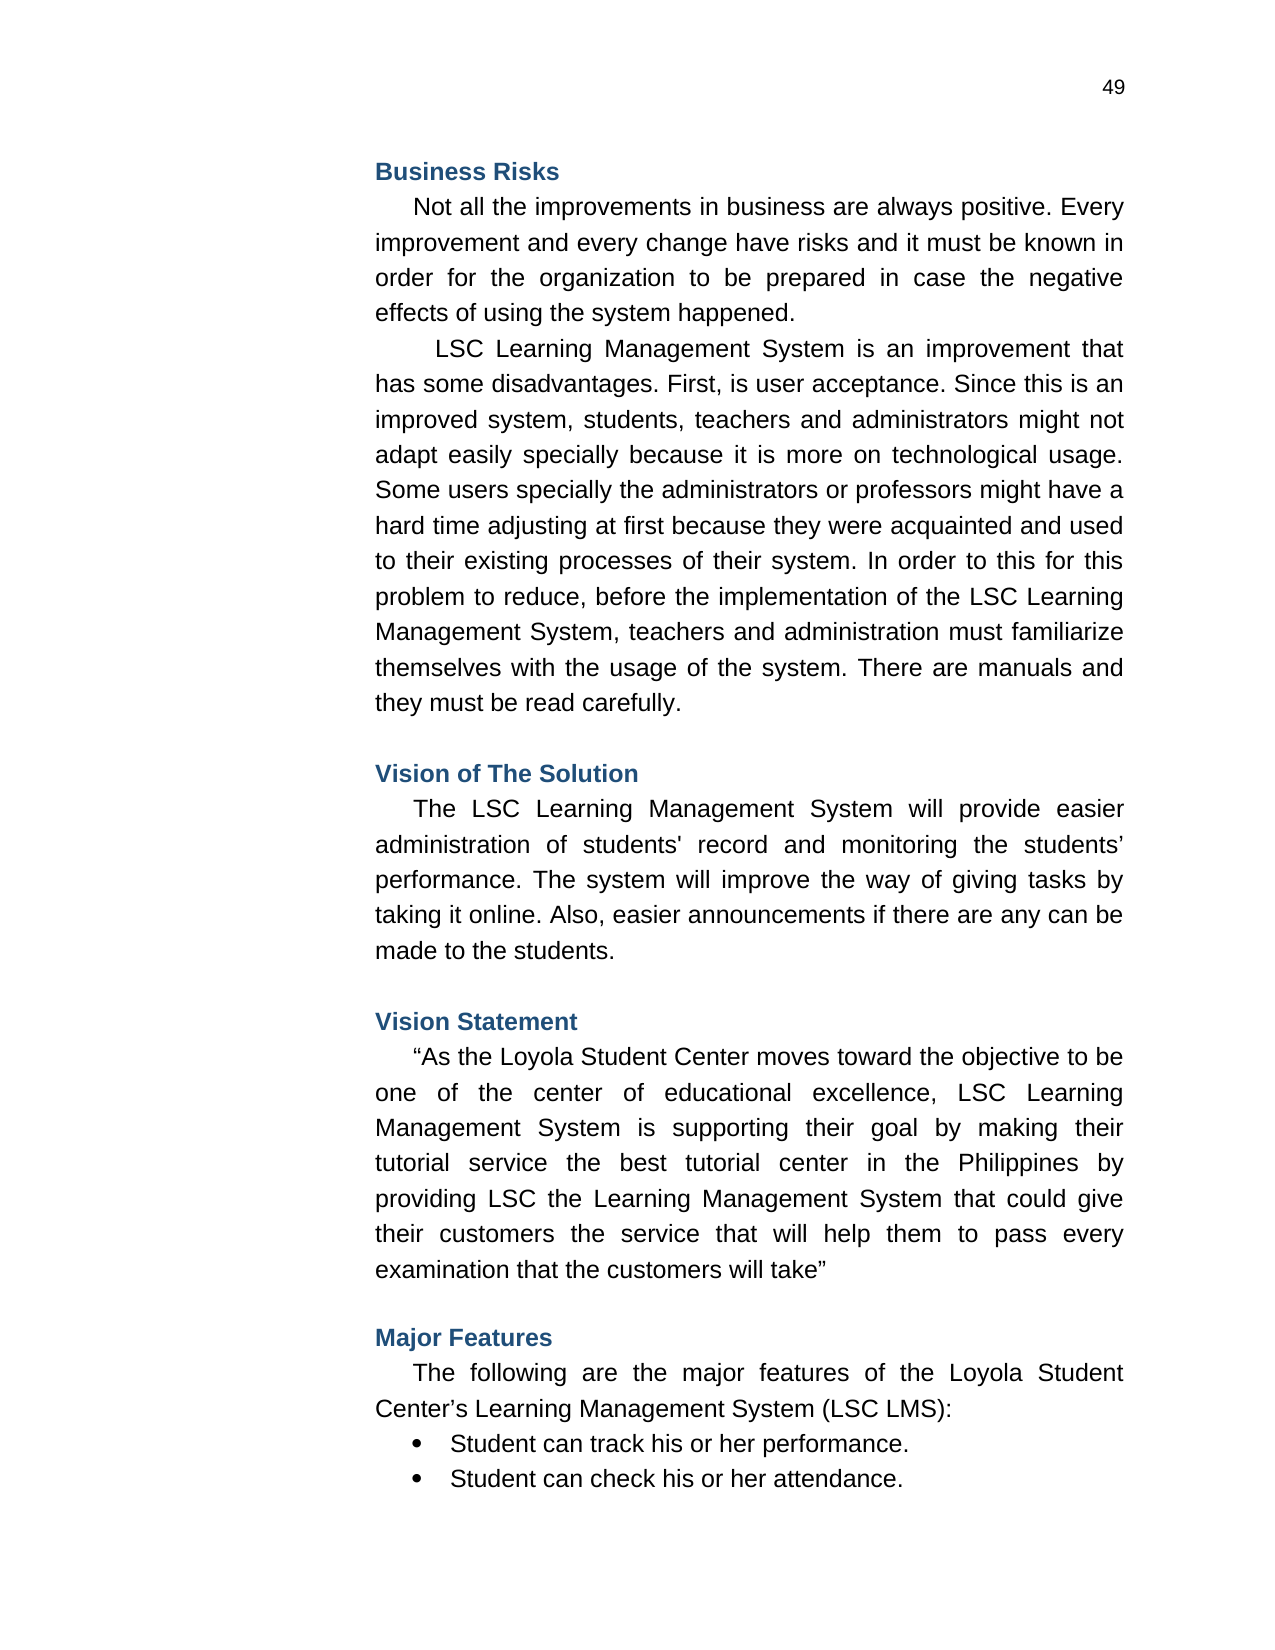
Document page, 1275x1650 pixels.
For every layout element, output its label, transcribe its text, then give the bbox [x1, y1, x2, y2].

list Student can check his or her attendance. [412, 1458, 1125, 1493]
text Business Risks [150, 150, 1125, 185]
text Vision Statement [150, 1000, 1125, 1035]
text The following are the major features of the Loyola Student Center’s Learning Management System (LSC LMS): [375, 1352, 1125, 1422]
text Not all the improvements in business are always positive. Every improvement and every change have risks and it must be known in order for the organization to be prepared in case the negative effects of using the system happened. [375, 185, 1125, 327]
text Vision of The Solution [150, 752, 1125, 787]
text “As the Loyola Student Center moves toward the objective to be one of the center of educational excellence, LSC Learning Management System is supporting their goal by making their tutorial service the best tutorial center in the Philippines by providing LSC the Learning Management System that could give their customers the service that will help them to pass every examination that the customers will take” [375, 1035, 1125, 1283]
list Student can track his or her performance. [412, 1422, 1125, 1458]
text Major Features [150, 1323, 1125, 1352]
text The LSC Learning Management System will provide easier administration of students' record and monitoring the students’ performance. The system will improve the way of giving tasks by taking it online. Also, easier announcements if there are any can be made to the students. [375, 787, 1125, 964]
text LSC Learning Management System is an improvement that has some disadvantages. First, is user acceptance. Since this is an improved system, students, teachers and administrators might not adapt easily specially because it is more on technological usage. Some users specially the administrators or professors might have a hard time adjusting at first because they were acquainted and used to their existing processes of their system. In order to this for this problem to reduce, before the implementation of the LSC Learning Management System, teachers and administration must familiarize themselves with the usage of the system. There are manuals and they must be read carefully. [375, 327, 1125, 717]
